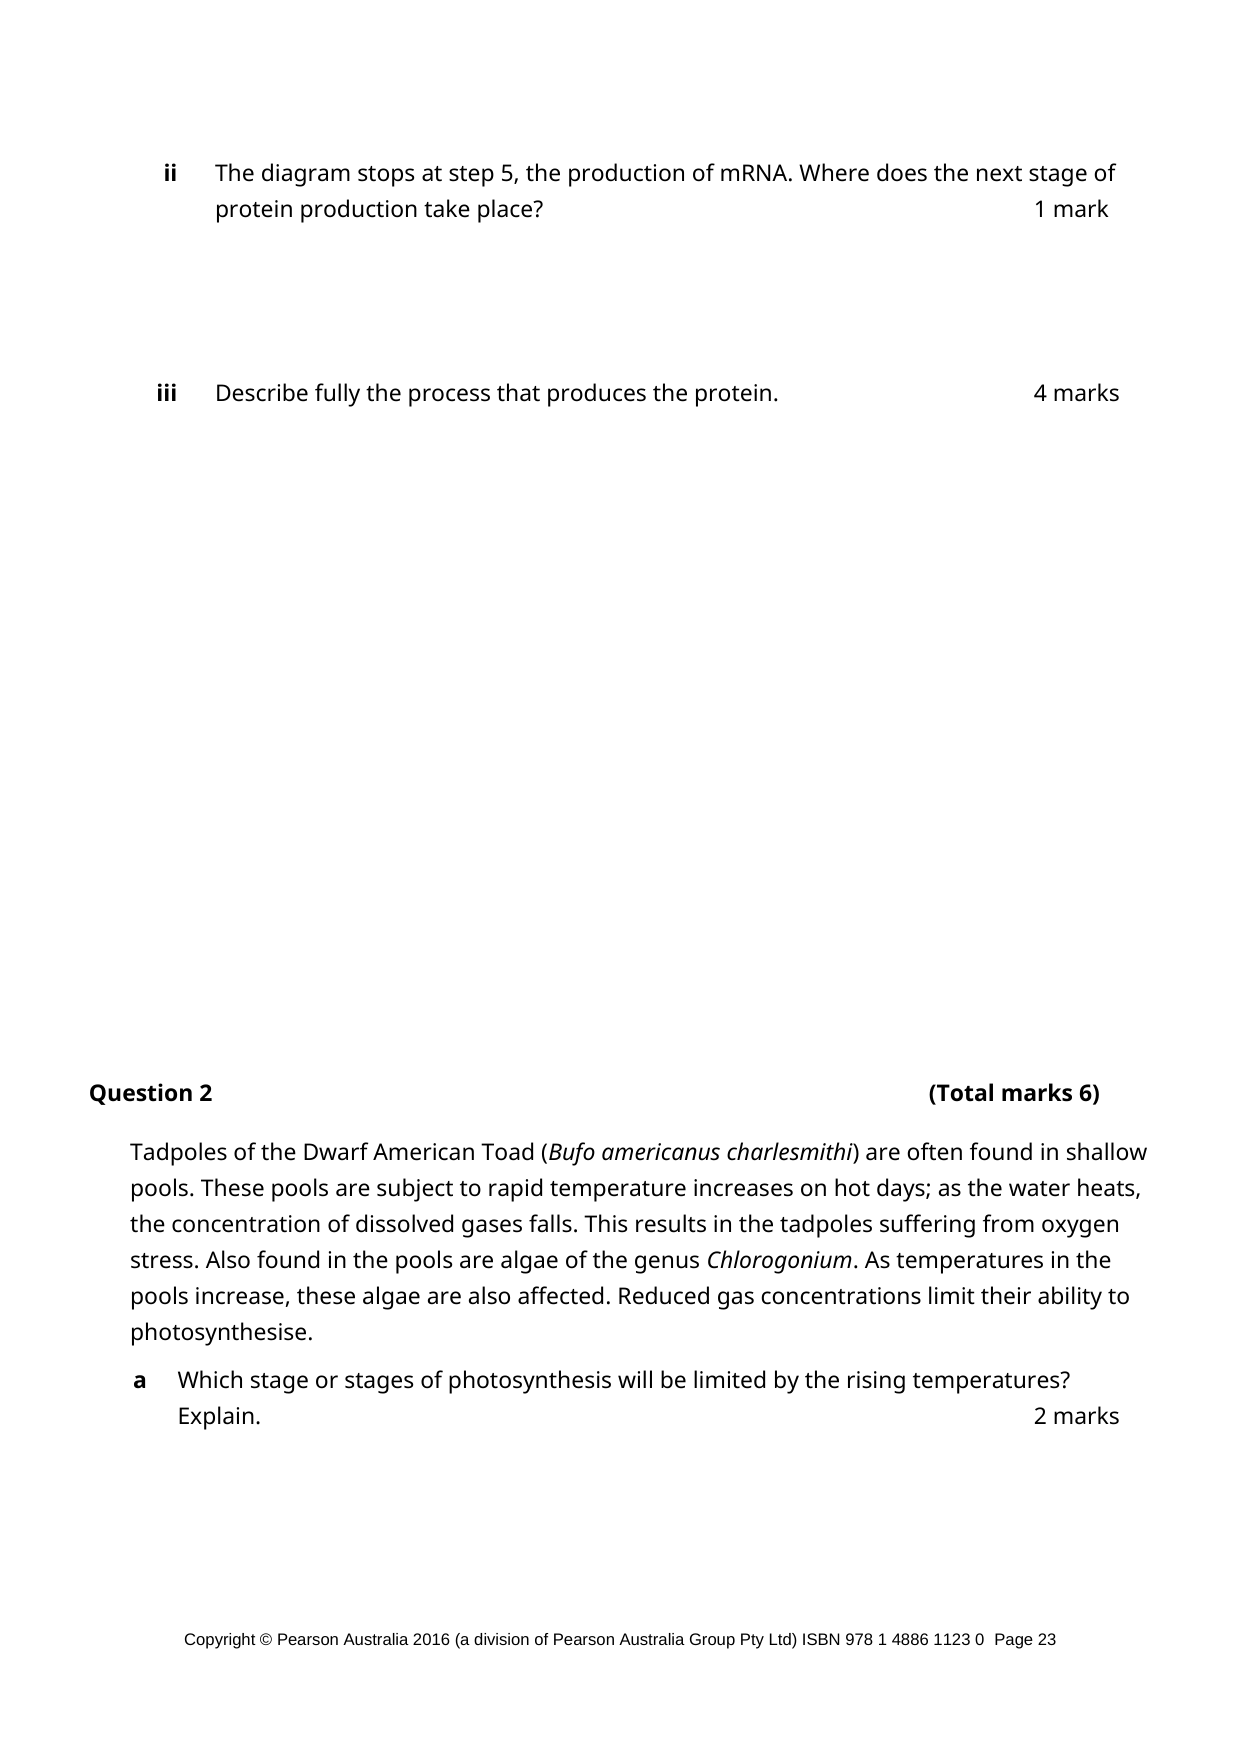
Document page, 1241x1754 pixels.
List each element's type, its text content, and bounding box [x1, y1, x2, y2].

text Question 2 (Total marks 6) [89, 1076, 1152, 1108]
text Describe fully the process that produces the protein. 4 marks [177, 377, 1152, 409]
text The diagram stops at step 5, the production of mRNA. Where does the next stage of protein production take place? 1 mark [177, 157, 1152, 224]
text Tadpoles of the Dwarf American Toad (Bufo americanus charlesmithi) are often found in shallow pools. These pools are subject to rapid temperature increases on hot days; as the water heats, the concentration of dissolved gases falls. This results in the tadpoles suffering from oxygen stress. Also found in the pools are algae of the genus Chlorogonium. As temperatures in the pools increase, these algae are also affected. Reduced gas concentrations limit their ability to photosynthesise. [130, 1136, 1152, 1347]
text a Which stage or stages of photosynthesis will be limited by the rising temperatures? Explain. 2 marks [133, 1364, 1152, 1431]
